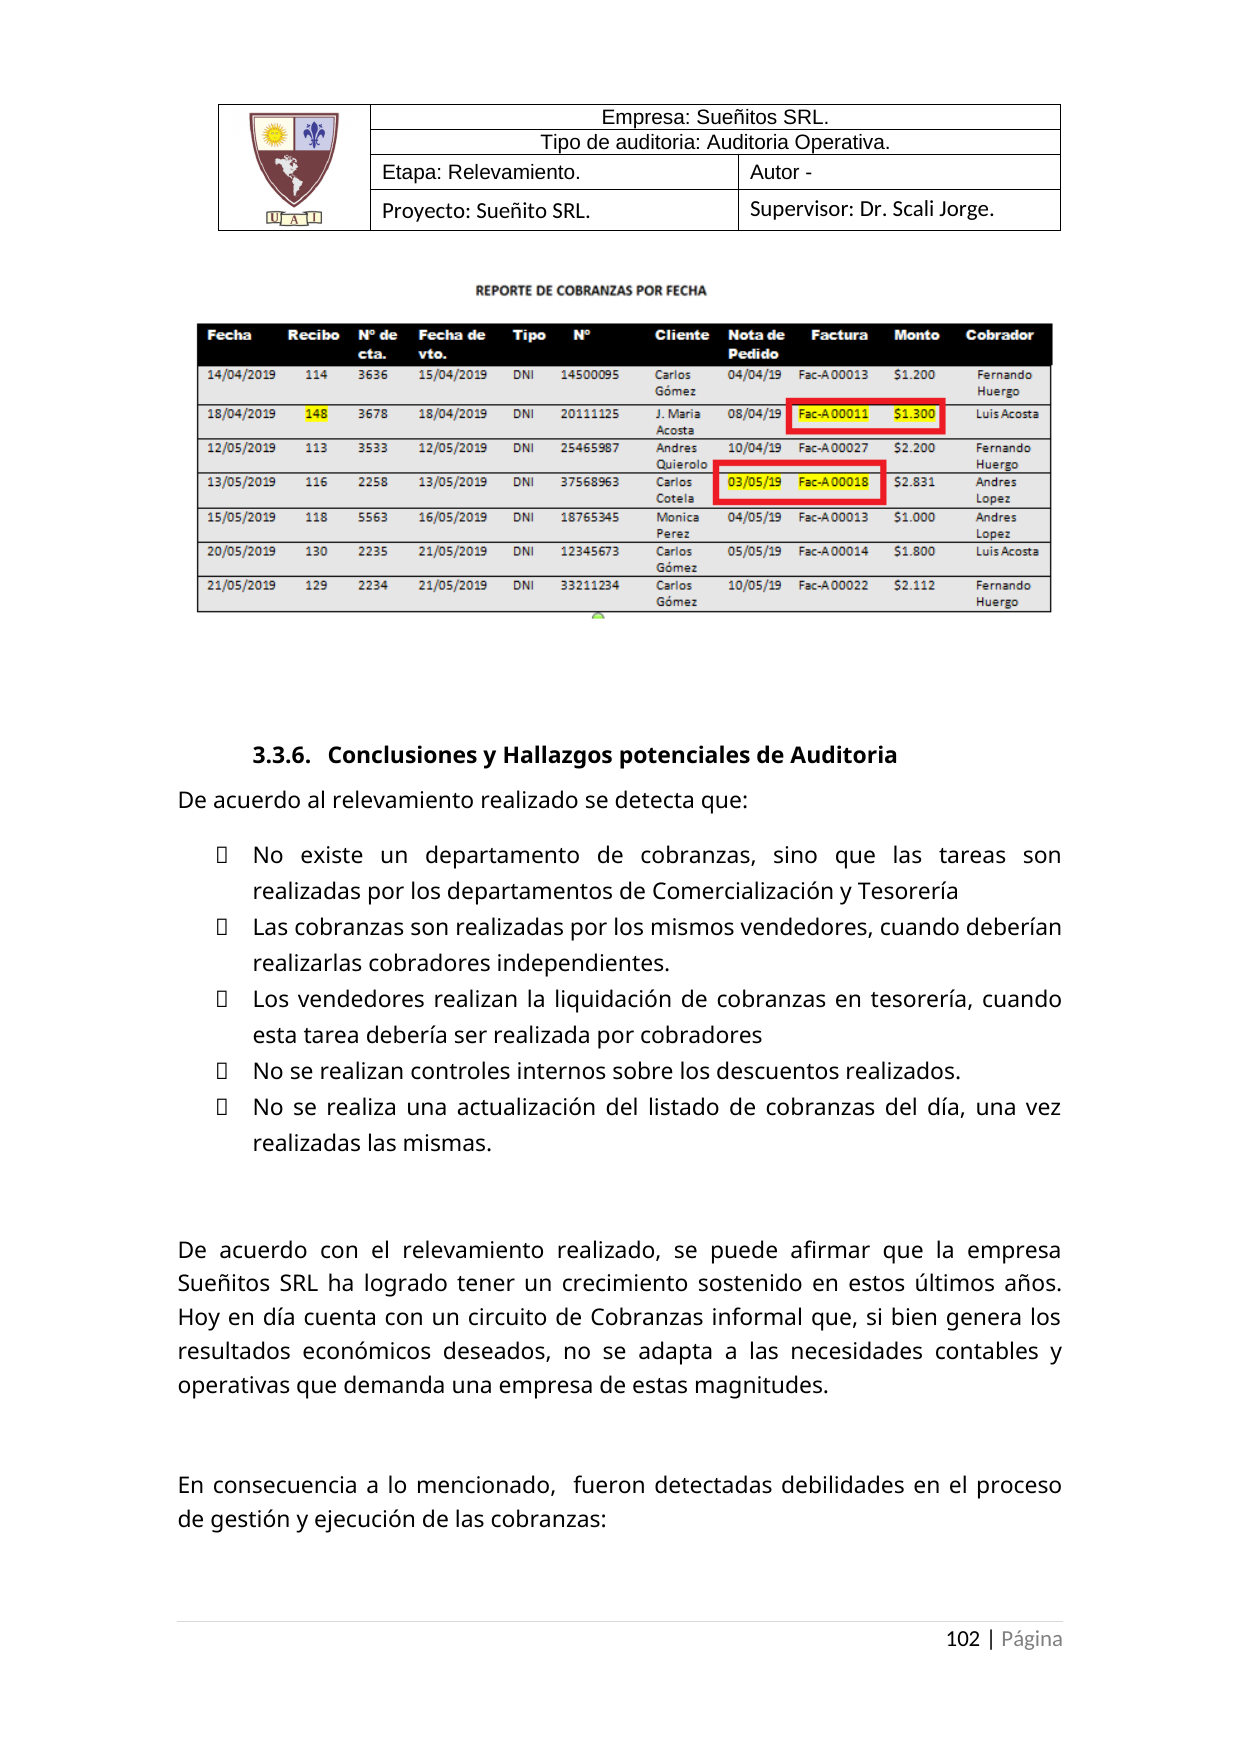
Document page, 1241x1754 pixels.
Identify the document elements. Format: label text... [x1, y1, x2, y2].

list Las cobranzas son realizadas por los mismos vendedores, cuando deberían realizarlas cobradores independientes. [215, 911, 1063, 978]
text De acuerdo al relevamiento realizado se detecta que: [177, 784, 1063, 816]
picture [177, 258, 1064, 620]
list Los vendedores realizan la liquidación de cobranzas en tesorería, cuando esta tarea debería ser realizada por cobradores [215, 983, 1063, 1050]
list No se realizan controles internos sobre los descuentos realizados. [215, 1054, 1063, 1086]
picture [229, 105, 360, 230]
list No existe un departamento de cobranzas, sino que las tareas son realizadas por los departamentos de Comercialización y Tesorería [215, 839, 1063, 906]
subtitle Conclusiones y Hallazgos potenciales de Auditoria [252, 739, 1063, 771]
text En consecuencia a lo mencionado, fueron detectadas debilidades en el proceso de gestión y ejecución de las cobranzas: [177, 1469, 1063, 1534]
text De acuerdo con el relevamiento realizado, se puede afirmar que la empresa Sueñitos SRL ha logrado tener un crecimiento sostenido en estos últimos años. Hoy en día cuenta con un circuito de Cobranzas informal que, si bien genera los resultados económicos deseados, no se adapta a las necesidades contables y operativas que demanda una empresa de estas magnitudes. [177, 1234, 1063, 1400]
list No se realiza una actualización del listado de cobranzas del día, una vez realizadas las mismas. [215, 1091, 1063, 1158]
